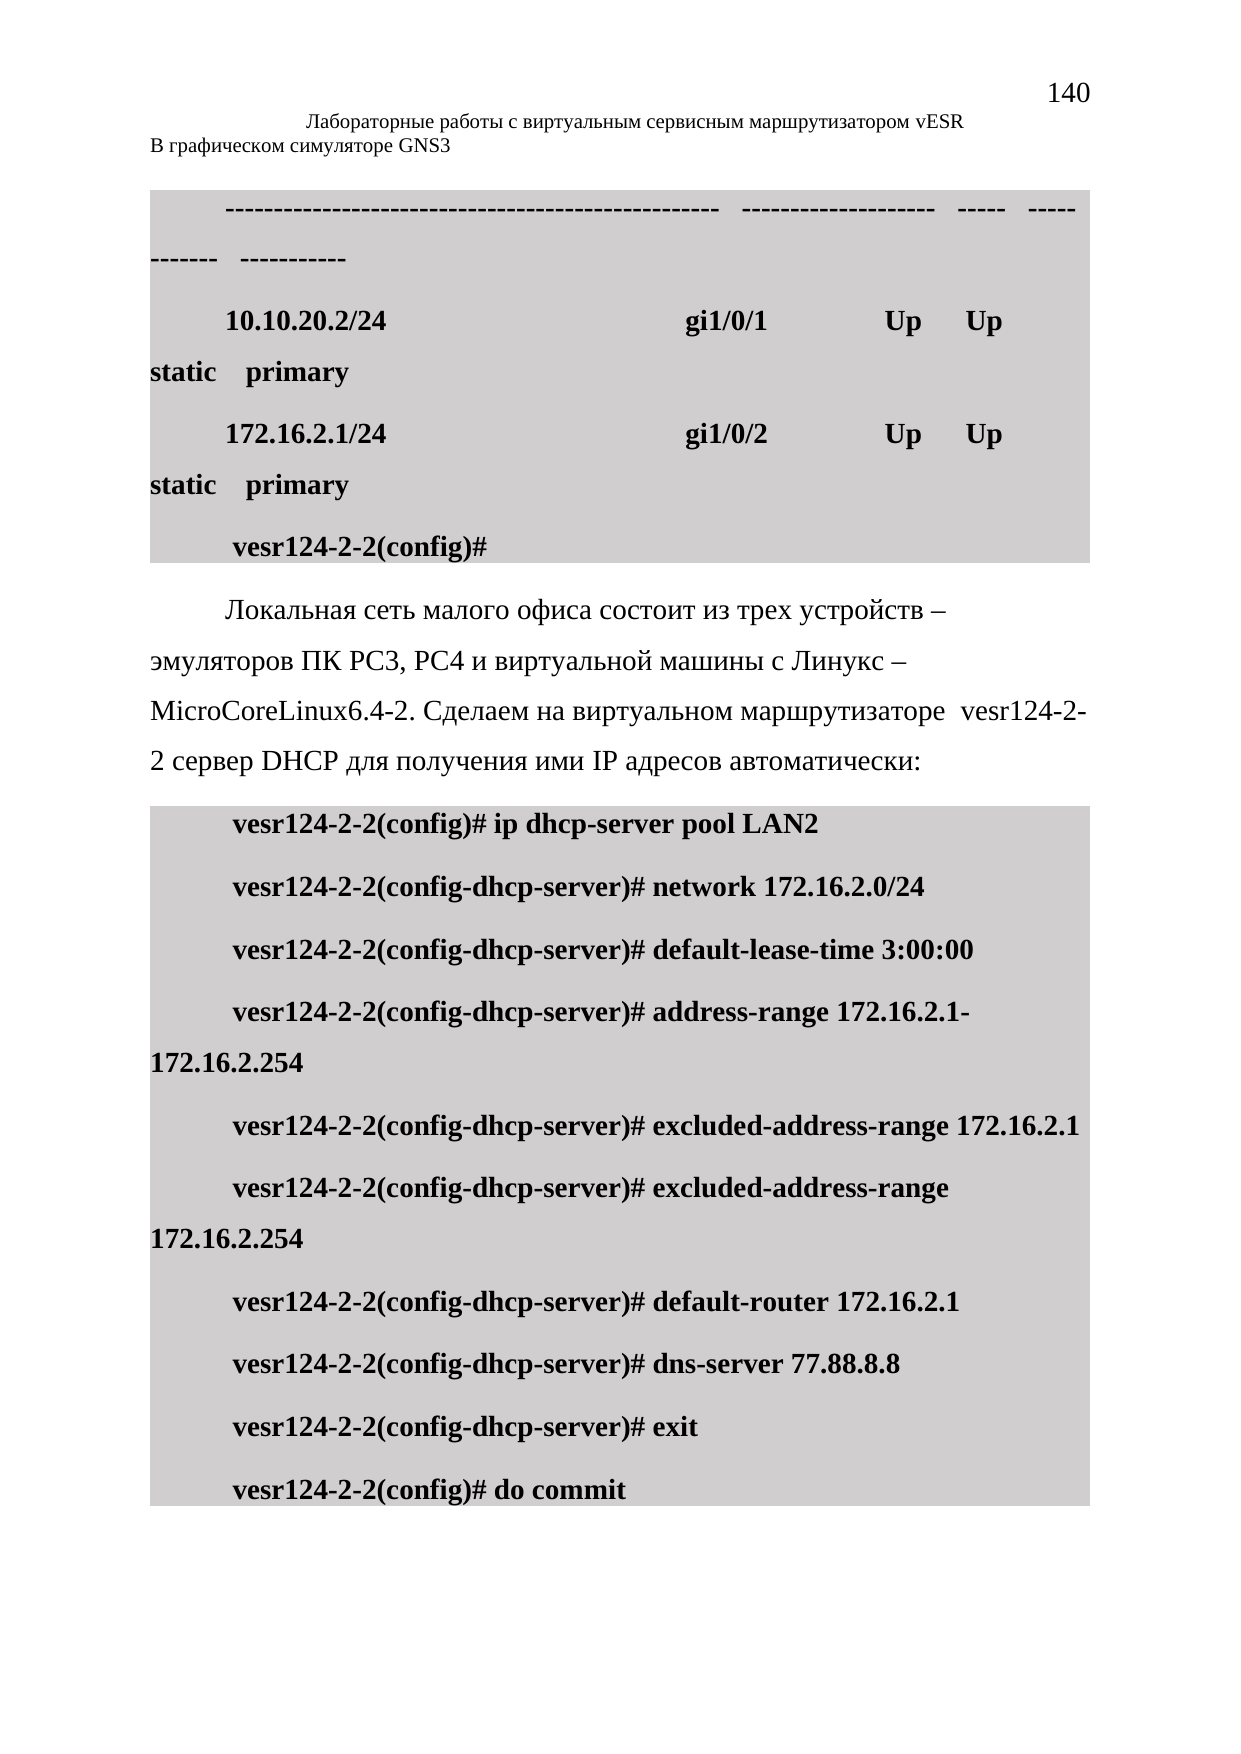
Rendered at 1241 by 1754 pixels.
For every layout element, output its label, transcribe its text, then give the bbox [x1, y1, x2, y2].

text 10.10.20.2/24 gi1/0/1 Up Up static primary [150, 303, 1090, 387]
text vesr124-2-2(config-dhcp-server)# network 172.16.2.0/24 [150, 869, 1090, 902]
text vesr124-2-2(config)# [150, 529, 1090, 563]
text vesr124-2-2(config-dhcp-server)# default-lease-time 3:00:00 [150, 932, 1090, 965]
text vesr124-2-2(config-dhcp-server)# dns-server 77.88.8.8 [150, 1346, 1090, 1380]
text vesr124-2-2(config-dhcp-server)# exit [150, 1409, 1090, 1443]
text vesr124-2-2(config-dhcp-server)# excluded-address-range 172.16.2.254 [150, 1171, 1090, 1254]
text --------------------------------------------------- -------------------- ----- ----- ------- ----------- [150, 190, 1090, 274]
text vesr124-2-2(config-dhcp-server)# address-range 172.16.2.1-172.16.2.254 [150, 994, 1090, 1078]
text 172.16.2.1/24 gi1/0/2 Up Up static primary [150, 416, 1090, 500]
text Локальная сеть малого офиса состоит из трех устройств – эмуляторов ПК PC3, PC4 и виртуальной машины с Линукс – MicroCoreLinux6.4-2. Сделаем на виртуальном маршрутизаторе vesr124-2-2 сервер DHCP для получения ими IP адресов автоматически: [150, 592, 1090, 777]
text vesr124-2-2(config)# ip dhcp-server pool LAN2 [150, 806, 1090, 840]
text vesr124-2-2(config-dhcp-server)# default-router 172.16.2.1 [150, 1284, 1090, 1317]
text vesr124-2-2(config)# do commit [150, 1472, 1090, 1506]
text vesr124-2-2(config-dhcp-server)# excluded-address-range 172.16.2.1 [150, 1108, 1090, 1141]
